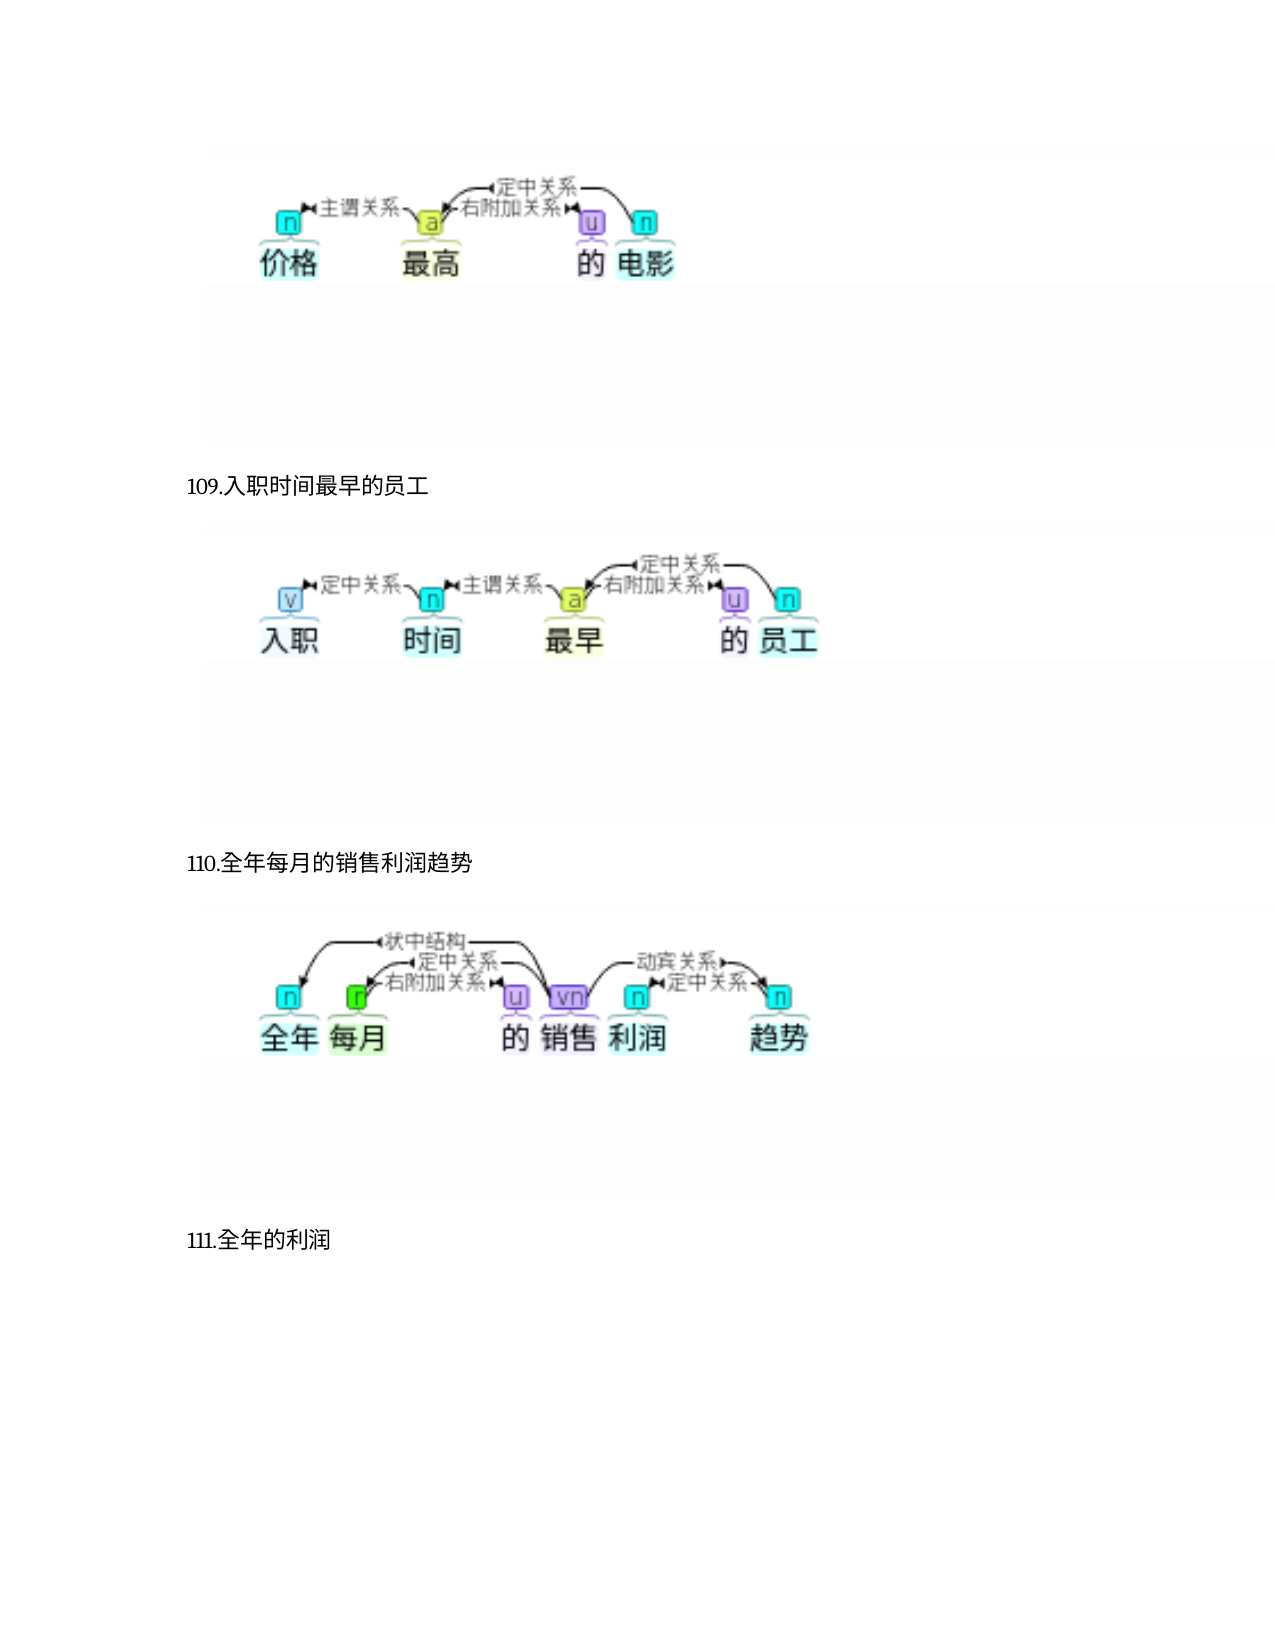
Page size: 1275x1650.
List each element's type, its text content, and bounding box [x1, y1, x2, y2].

picture [206, 526, 1275, 823]
text 109.入职时间最早的员工 [187, 470, 1087, 501]
text 111.全年的利润 [187, 1224, 1087, 1255]
picture [206, 903, 1275, 1200]
text 110.全年每月的销售利润趋势 [187, 847, 1087, 878]
picture [206, 150, 1275, 446]
